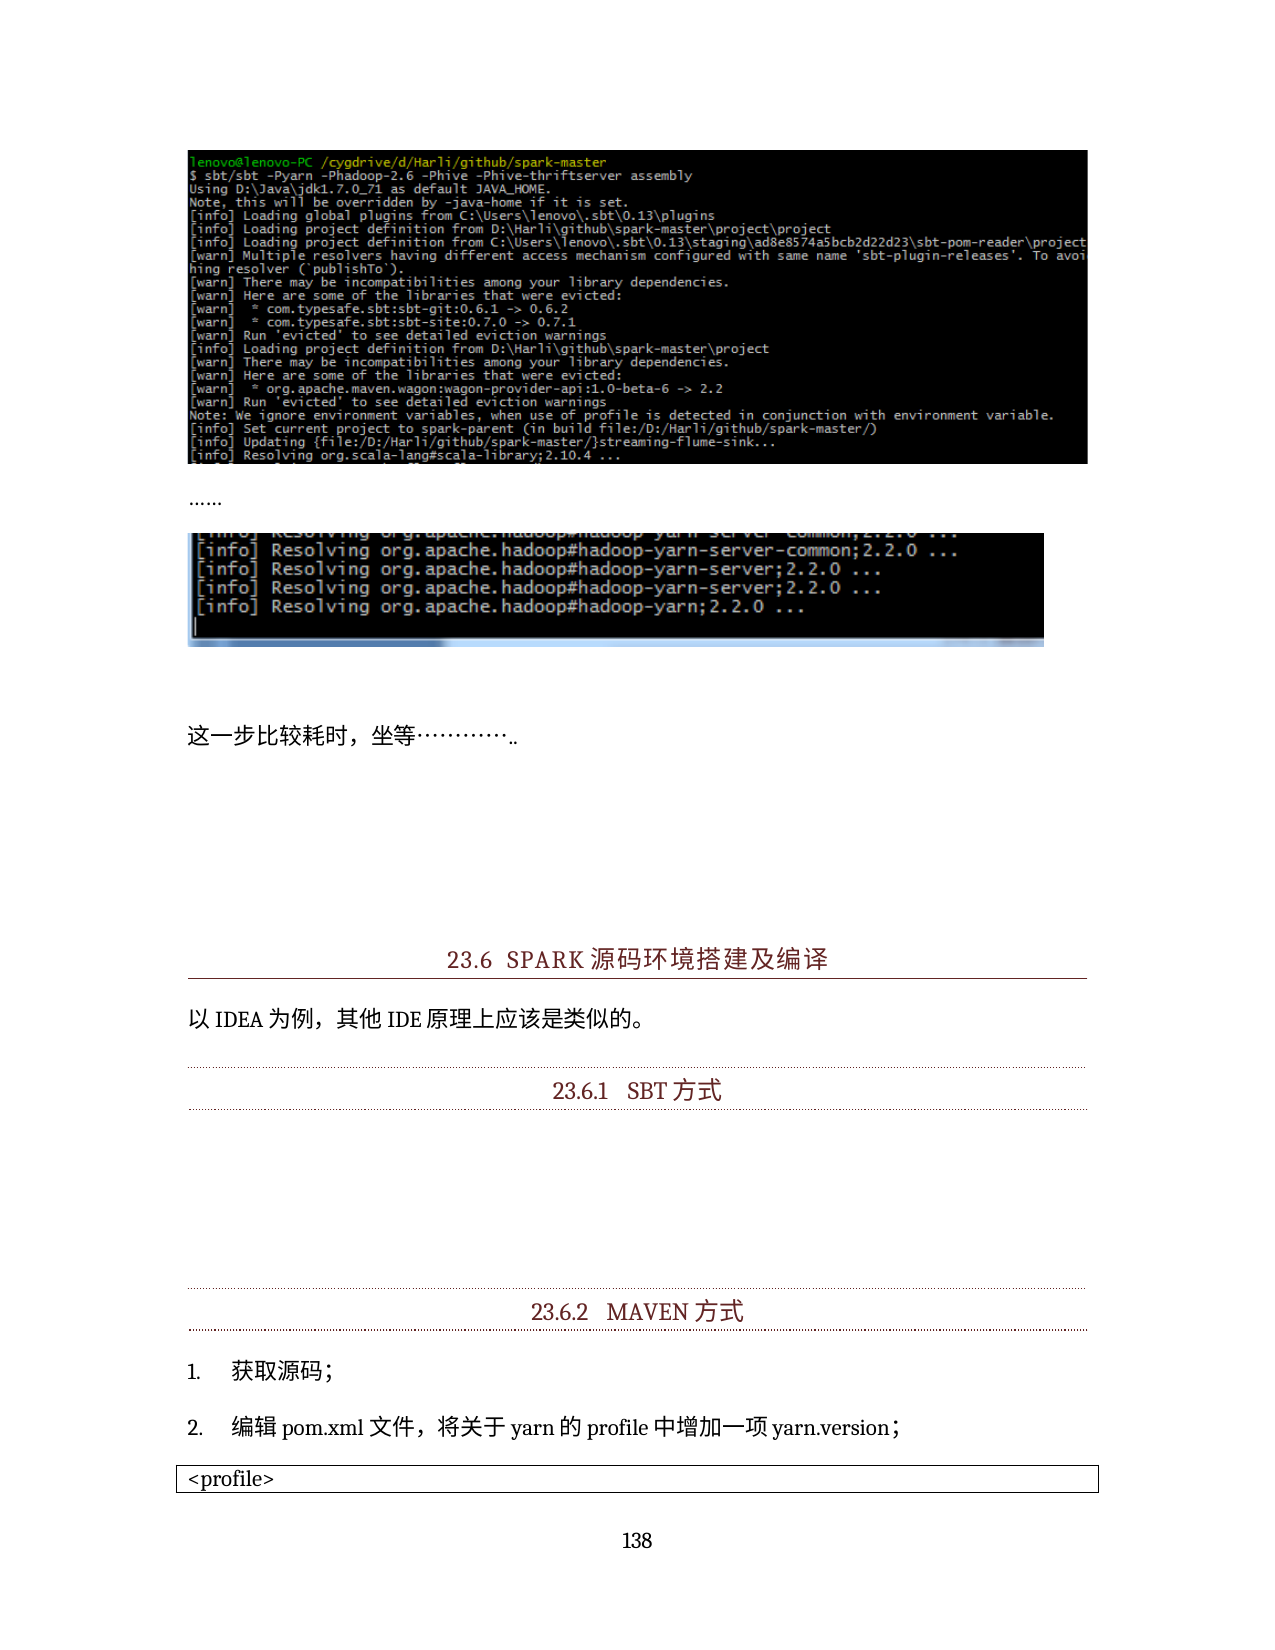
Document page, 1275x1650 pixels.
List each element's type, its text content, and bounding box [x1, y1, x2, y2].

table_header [177, 1466, 1098, 1492]
text …… [187, 485, 1087, 512]
subtitle SBT方式 [187, 1067, 1087, 1110]
subtitle Spark源码环境搭建及编译 [187, 939, 1087, 979]
text 这一步比较耗时，坐等………….. [187, 717, 1087, 751]
list 获取源码； [187, 1353, 1087, 1386]
subtitle Maven方式 [187, 1288, 1087, 1331]
picture [187, 533, 1044, 647]
list 编辑pom.xml 文件，将关于yarn的profile中增加一项yarn.version； [187, 1409, 1087, 1442]
text 以IDEA为例，其他IDE原理上应该是类似的。 [187, 1001, 1087, 1034]
picture [187, 150, 1088, 464]
